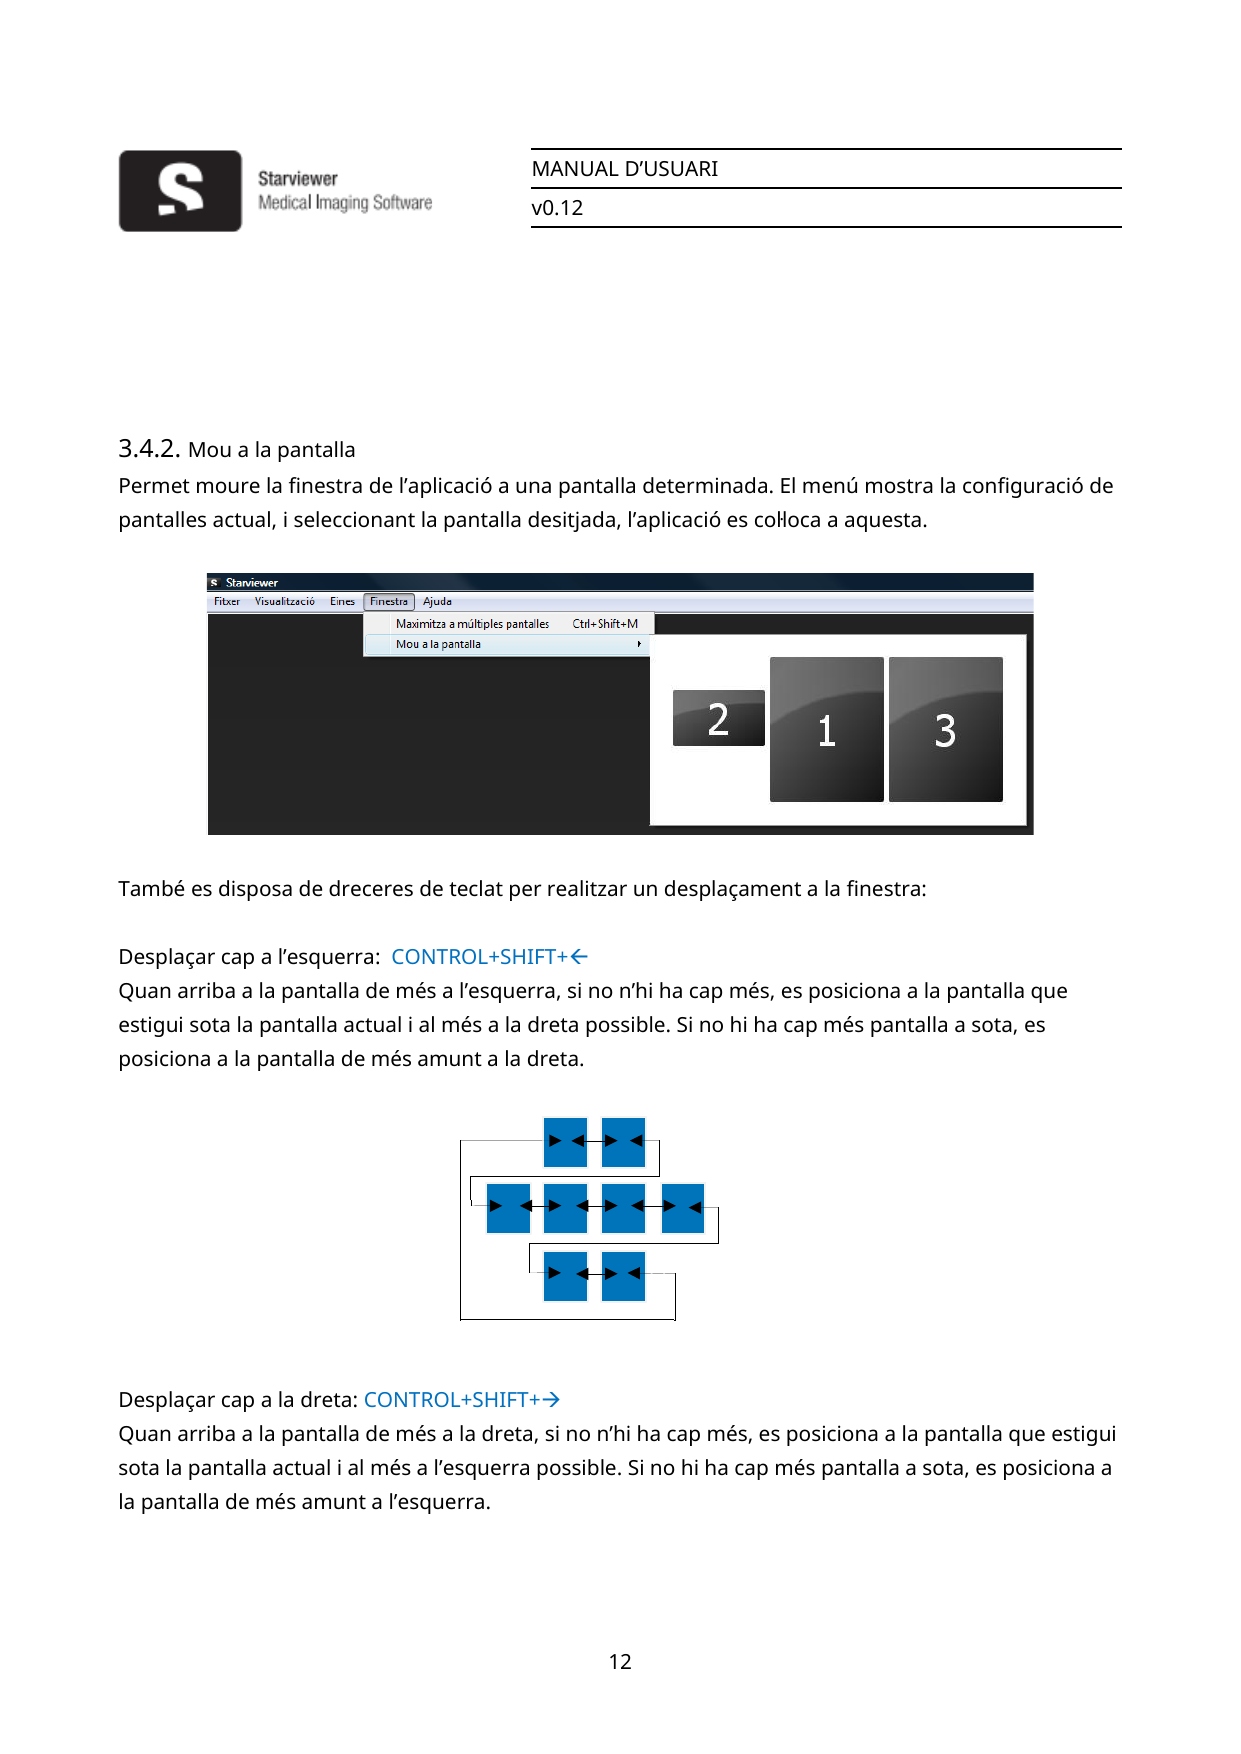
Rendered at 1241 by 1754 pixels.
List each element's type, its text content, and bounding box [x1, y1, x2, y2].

text Quan arriba a la pantalla de més a l’esquerra, si no n’hi ha cap més, es posiciona a la pantalla que estigui sota la pantalla actual i al més a la dreta possible. Si no hi ha cap més pantalla a sota, es posiciona a la pantalla de més amunt a la dreta. [118, 976, 1122, 1073]
text Quan arriba a la pantalla de més a la dreta, si no n’hi ha cap més, es posiciona a la pantalla que estigui sota la pantalla actual i al més a l’esquerra possible. Si no hi ha cap més pantalla a sota, es posiciona a la pantalla de més amunt a l’esquerra. [118, 1419, 1122, 1516]
picture [206, 573, 1034, 835]
text Desplaçar cap a l’esquerra: CONTROL+SHIFT+ [118, 942, 1122, 971]
subtitle Mou a la pantalla [118, 430, 1122, 464]
text Desplaçar cap a la dreta: CONTROL+SHIFT+ [118, 1385, 1122, 1413]
text També es disposa de dreceres de teclat per realitzar un desplaçament a la finestra: [118, 874, 1122, 903]
text Permet moure la finestra de l’aplicació a una pantalla determinada. El menú mostra la configuració de pantalles actual, i seleccionant la pantalla desitjada, l’aplicació es col·loca a aquesta. [118, 471, 1122, 534]
